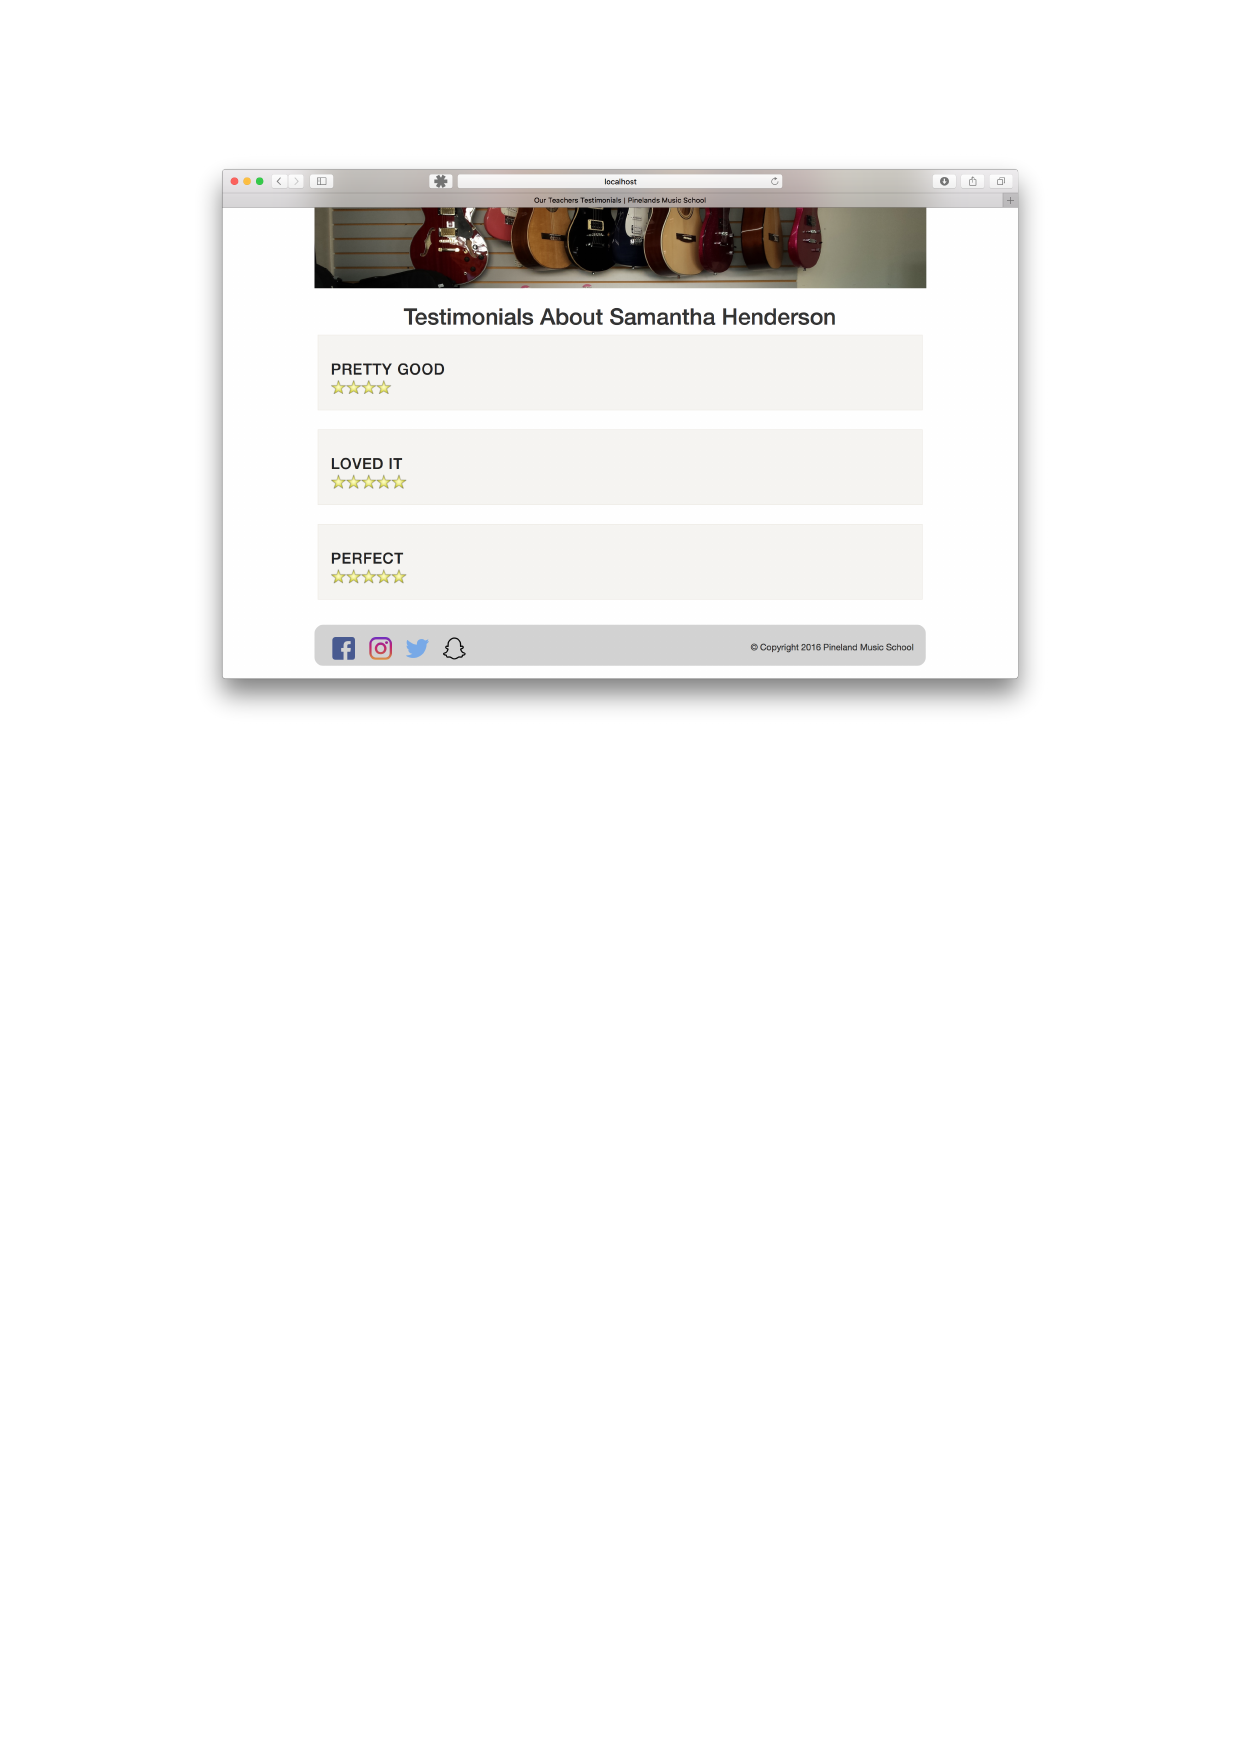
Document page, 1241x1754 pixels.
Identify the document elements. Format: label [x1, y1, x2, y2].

picture [187, 150, 1053, 729]
